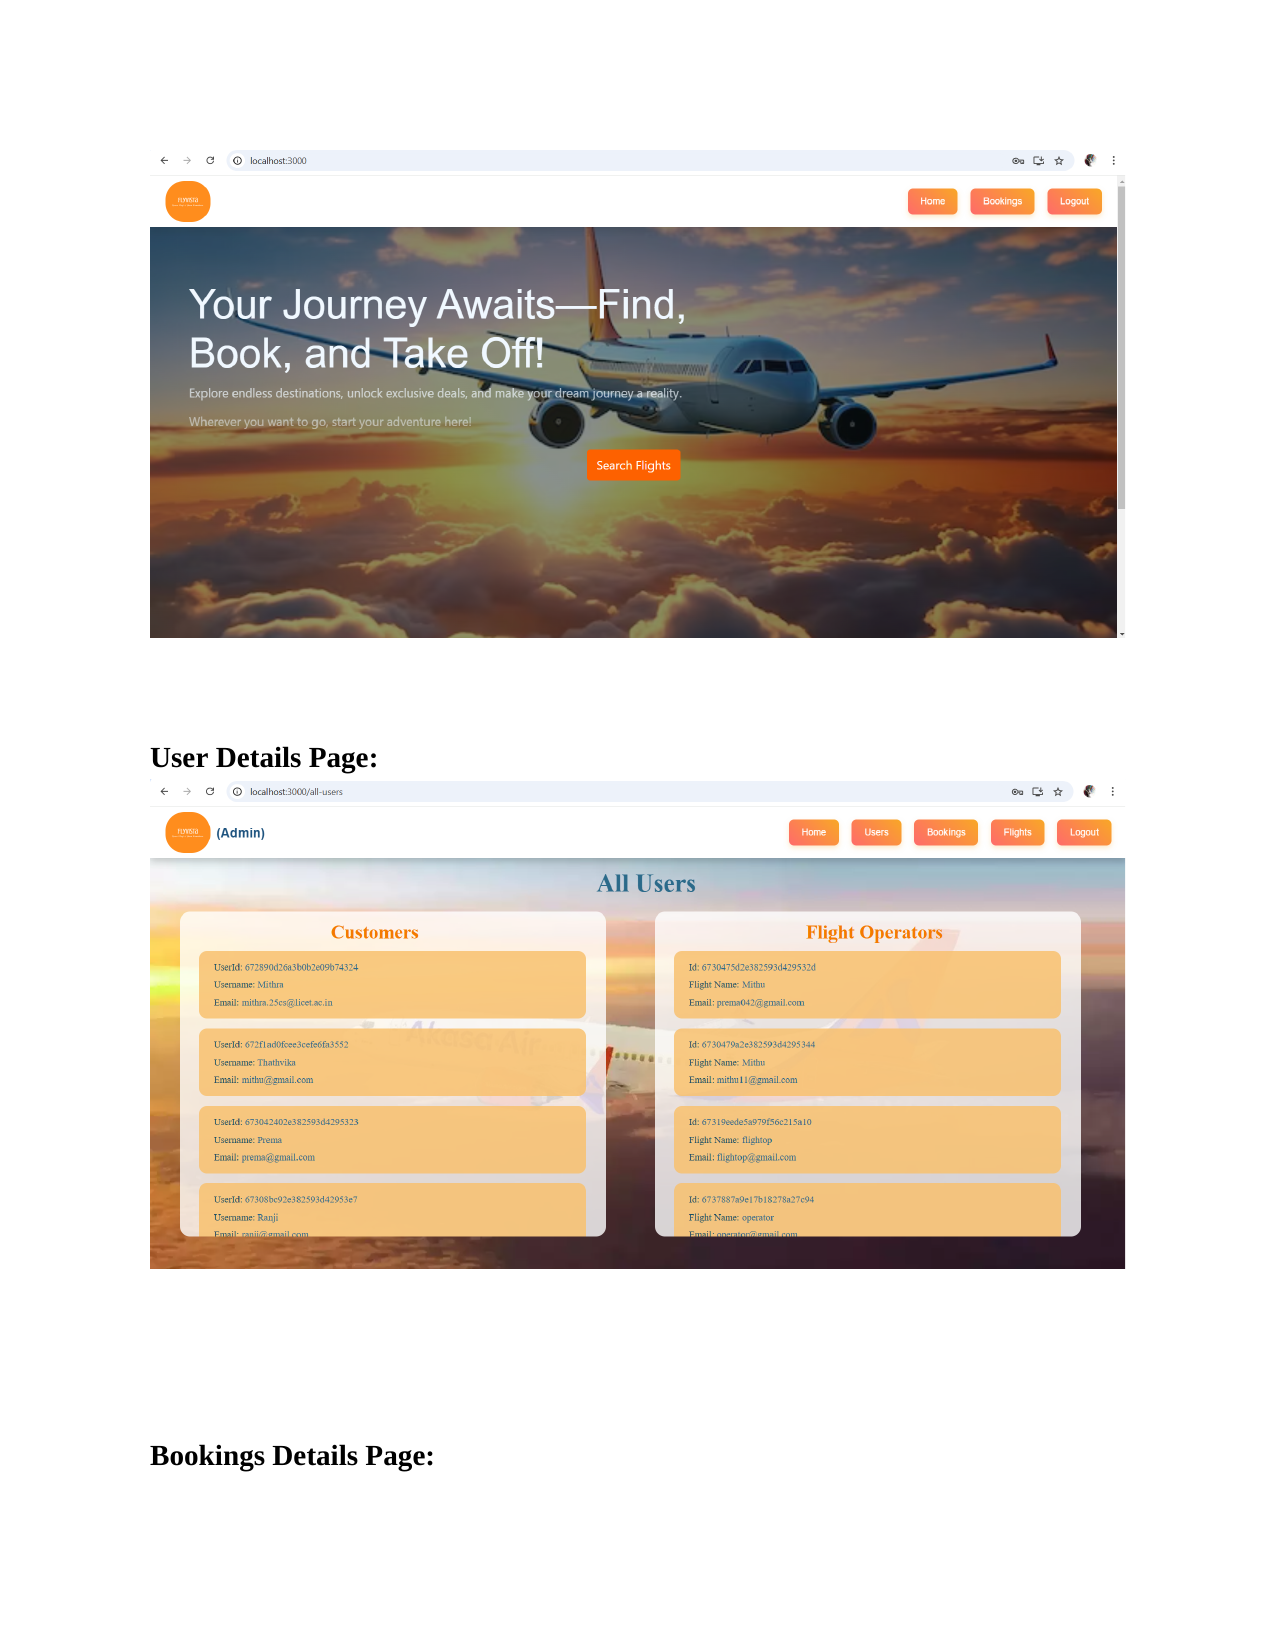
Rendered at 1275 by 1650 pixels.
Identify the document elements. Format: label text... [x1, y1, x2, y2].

text User Details Page: [150, 741, 1125, 774]
picture [150, 150, 1125, 638]
picture [150, 779, 1125, 1269]
text Bookings Details Page: [150, 1438, 1125, 1471]
